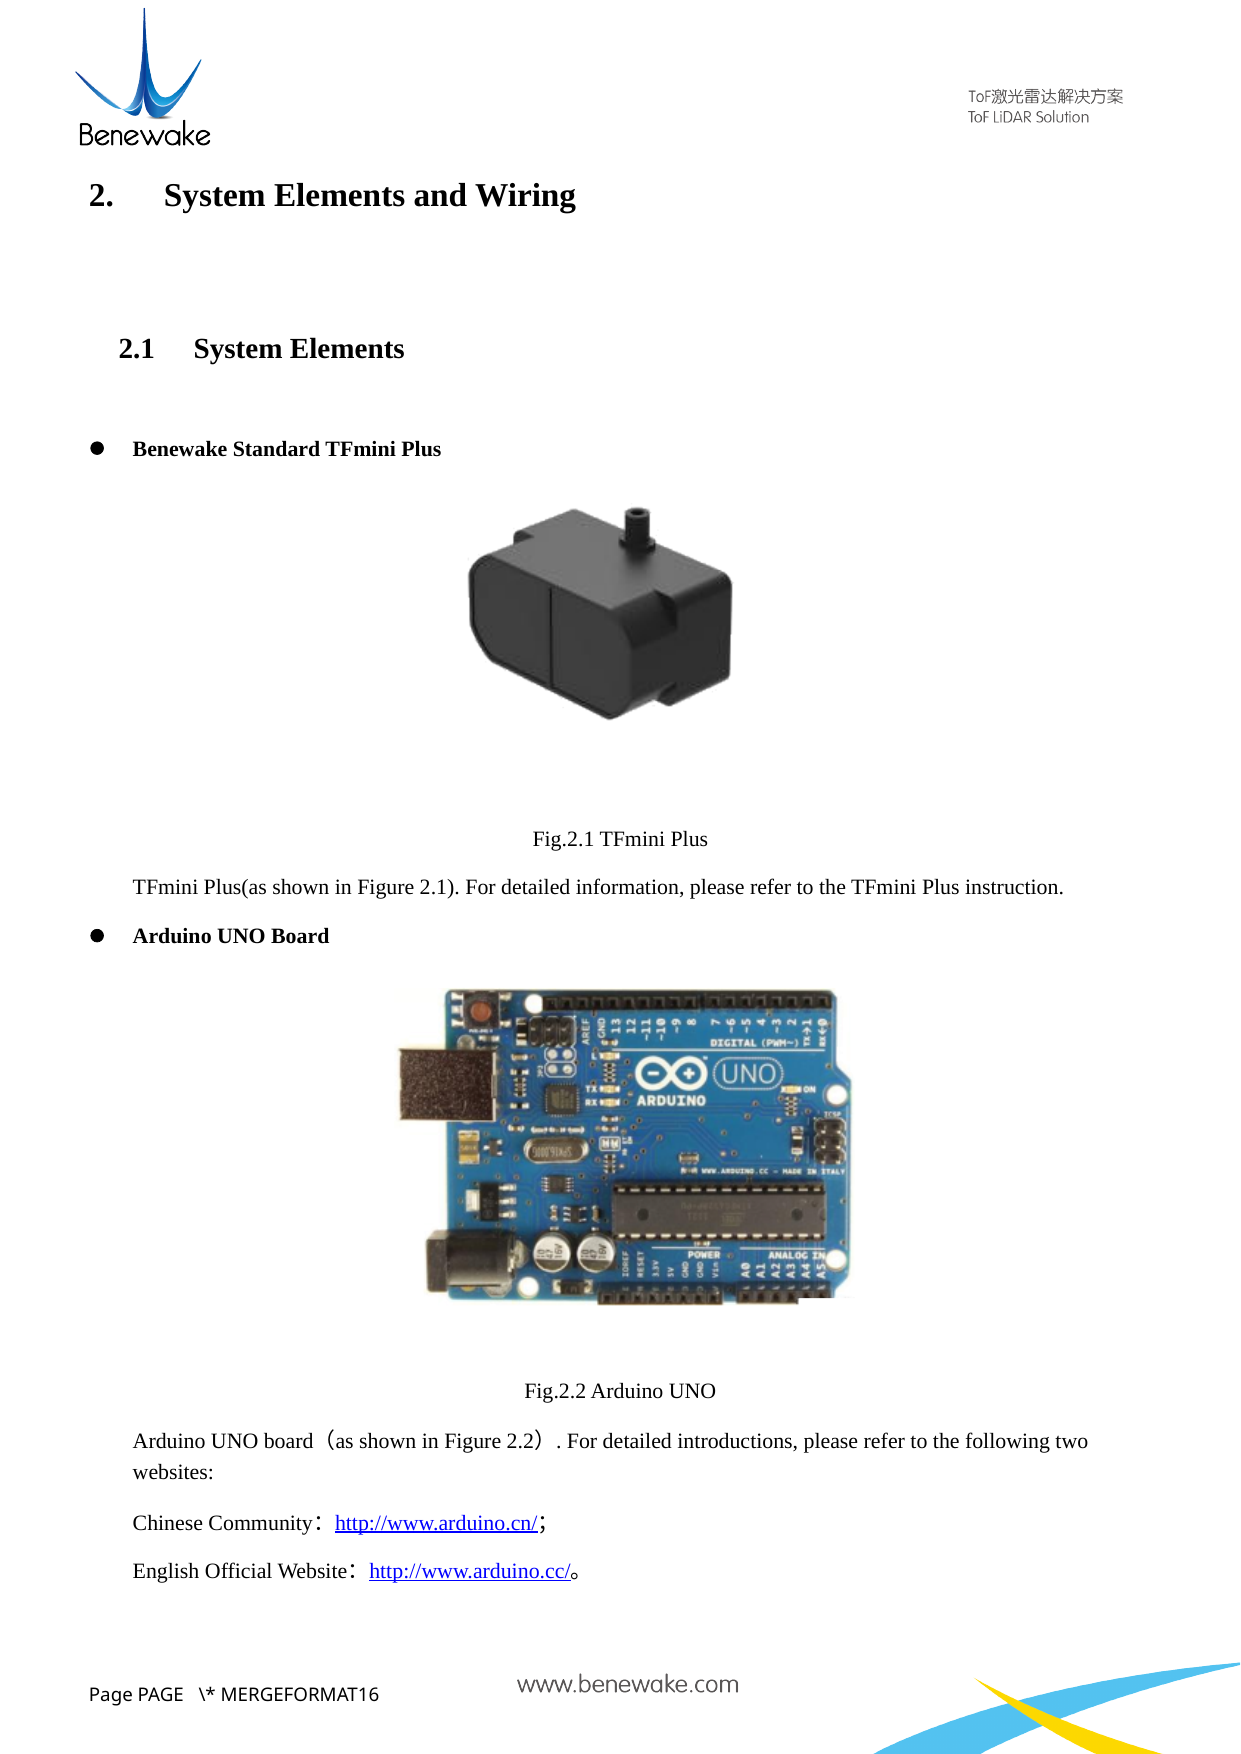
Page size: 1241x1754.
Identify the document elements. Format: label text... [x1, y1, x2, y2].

subtitle System Elements [118, 315, 1152, 380]
list Fig.2.2 Arduino UNO [89, 1374, 1152, 1407]
subtitle System Elements and Wiring [89, 162, 1152, 227]
picture [0, 1626, 1241, 1754]
list Fig.2.1 TFmini Plus [89, 822, 1152, 854]
text TFmini Plus(as shown in Figure 2.1). For detailed information, please refer to the TFmini Plus instruction. [132, 871, 1152, 903]
picture [336, 968, 904, 1330]
picture [1, 3, 1241, 149]
picture [361, 480, 880, 776]
list Arduino UNO Board [89, 919, 1152, 952]
text Chinese Community：http://www.arduino.cn/； [132, 1504, 1152, 1537]
list Arduino UNO board（as shown in Figure 2.2）. For detailed introductions, please refer to the following two websites: [132, 1423, 1152, 1488]
text English Official Website：http://www.arduino.cc/。 [132, 1553, 1152, 1585]
list Benewake Standard TFmini Plus [89, 432, 1152, 464]
